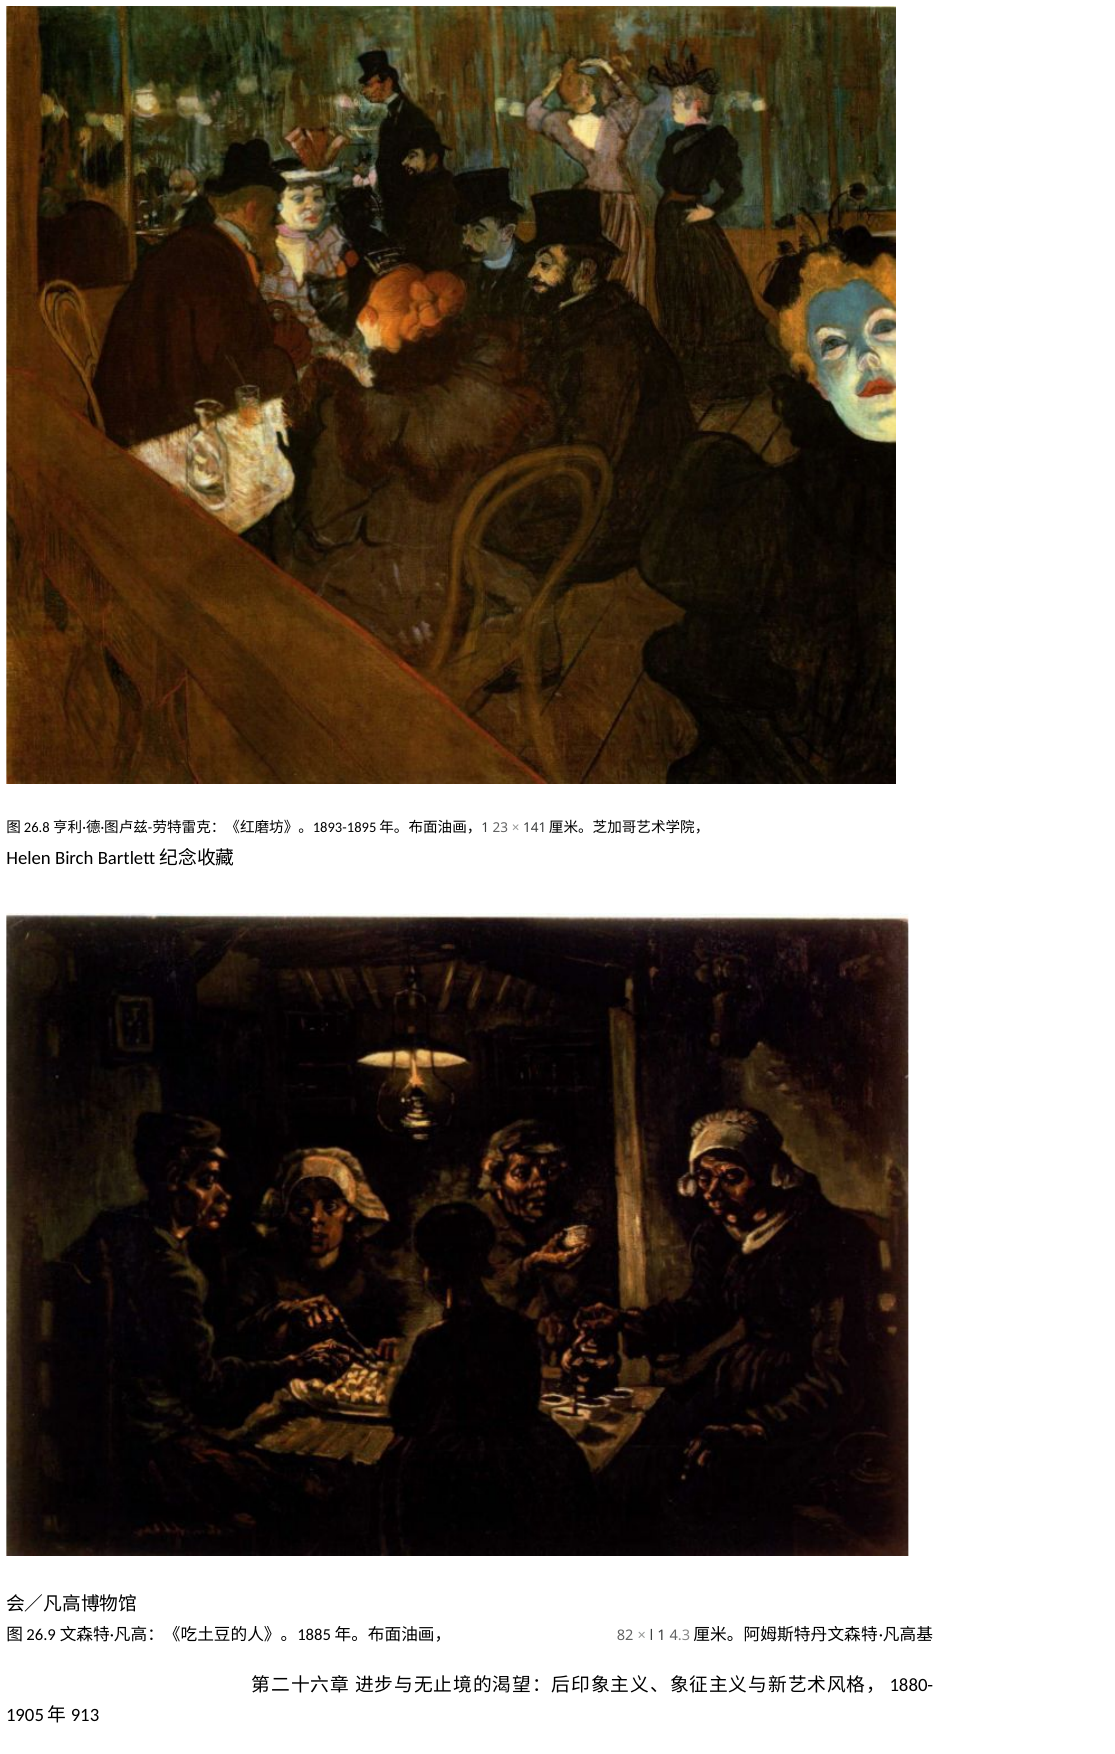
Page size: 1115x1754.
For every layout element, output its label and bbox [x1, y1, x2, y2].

picture [6, 6, 896, 784]
picture [6, 913, 909, 1556]
